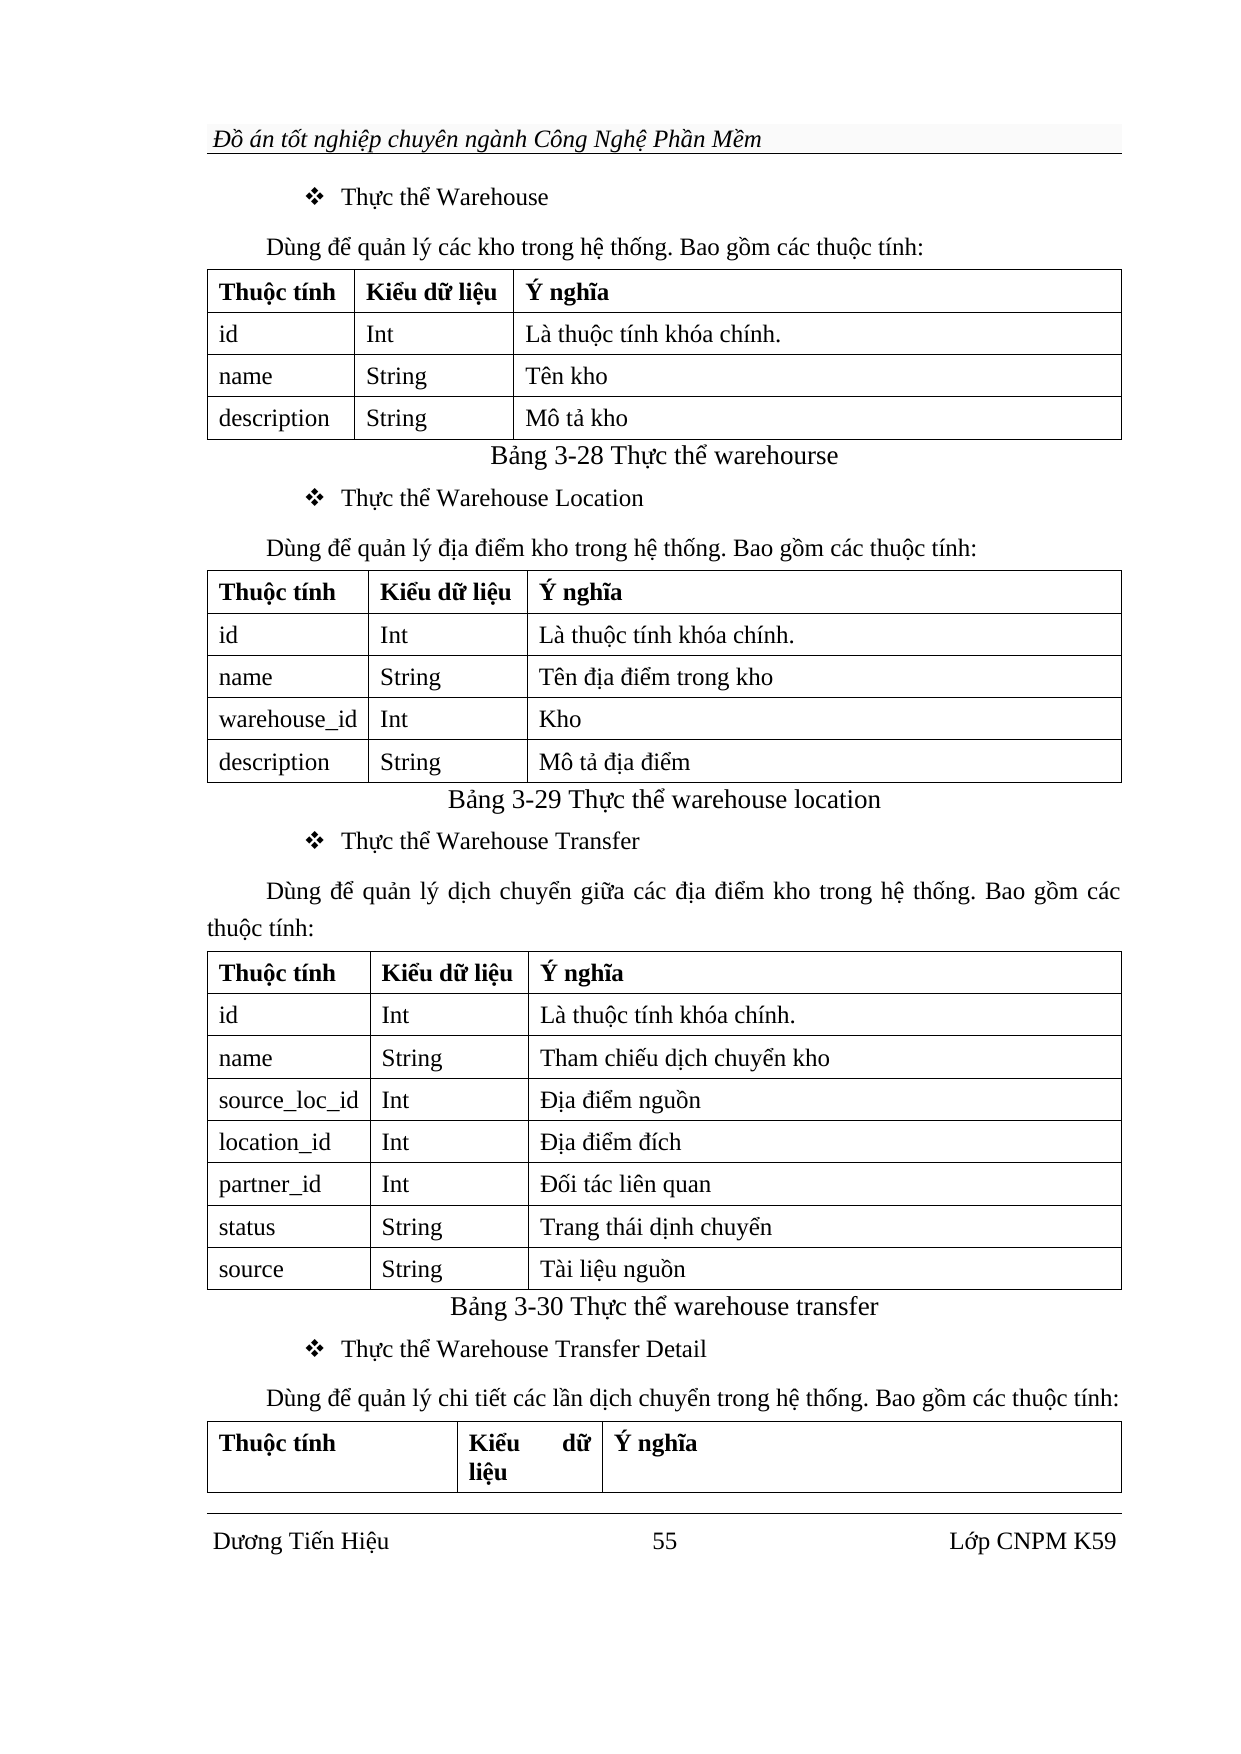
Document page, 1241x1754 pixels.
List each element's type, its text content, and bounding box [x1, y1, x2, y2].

table_header Thuộc tính [208, 1422, 457, 1492]
table_cell String [355, 397, 513, 438]
table_cell description [208, 397, 354, 438]
table_cell Int [355, 313, 513, 354]
table_cell String [371, 1036, 528, 1078]
table_cell Là thuộc tính khóa chính. [514, 313, 1121, 354]
table_cell Địa điểm đích [529, 1121, 1121, 1162]
table_cell Là thuộc tính khóa chính. [529, 994, 1121, 1035]
text Dùng để quản lý các kho trong hệ thống. Bao gồm các thuộc tính: [207, 232, 1122, 261]
table_cell String [355, 355, 513, 396]
text Dùng để quản lý địa điểm kho trong hệ thống. Bao gồm các thuộc tính: [207, 533, 1122, 562]
table_cell String [371, 1248, 528, 1289]
table_header Thuộc tính [208, 571, 368, 612]
table_cell warehouse_id [208, 698, 368, 739]
table_cell Là thuộc tính khóa chính. [528, 614, 1121, 655]
text Dùng để quản lý chi tiết các lần dịch chuyển trong hệ thống. Bao gồm các thuộc tính: [207, 1383, 1122, 1412]
table_cell Đối tác liên quan [529, 1163, 1121, 1204]
text Bảng 3-28 Thực thể warehourse [207, 440, 1122, 471]
table_cell String [369, 740, 527, 782]
table_cell status [208, 1206, 370, 1247]
table_cell location_id [208, 1121, 370, 1162]
table_cell Trang thái dịnh chuyển [529, 1206, 1121, 1247]
table_cell name [208, 656, 368, 697]
table_header Thuộc tính [208, 270, 354, 312]
table_header Thuộc tính [208, 952, 370, 993]
table_cell String [369, 656, 527, 697]
table_cell Int [369, 614, 527, 655]
table_header Kiểu dữ liệu [369, 571, 527, 612]
table_cell id [208, 994, 370, 1035]
table_header Ý nghĩa [528, 571, 1121, 612]
table_cell Int [371, 1079, 528, 1120]
table_cell Tài liệu nguồn [529, 1248, 1121, 1289]
table_cell Int [371, 1121, 528, 1162]
list Thực thể Warehouse Location [303, 483, 1122, 512]
table_cell partner_id [208, 1163, 370, 1204]
table_cell Int [371, 994, 528, 1035]
table_header Kiểu dữ liệu [355, 270, 513, 312]
table_cell name [208, 1036, 370, 1078]
table_cell id [208, 614, 368, 655]
table_cell Int [369, 698, 527, 739]
table_cell description [208, 740, 368, 782]
table_cell Mô tả địa điểm [528, 740, 1121, 782]
text Bảng 3-30 Thực thể warehouse transfer [207, 1290, 1122, 1321]
table_cell Int [371, 1163, 528, 1204]
table_cell source_loc_id [208, 1079, 370, 1120]
table_header Ý nghĩa [514, 270, 1121, 312]
table_cell Kho [528, 698, 1121, 739]
table_cell id [208, 313, 354, 354]
table_cell Địa điểm nguồn [529, 1079, 1121, 1120]
table_header Kiểu dữ liệu [371, 952, 528, 993]
table_cell Tên địa điểm trong kho [528, 656, 1121, 697]
list Thực thể Warehouse Transfer [303, 826, 1122, 855]
table_cell name [208, 355, 354, 396]
text Bảng 3-29 Thực thể warehouse location [207, 783, 1122, 814]
text Dùng để quản lý dịch chuyển giữa các địa điểm kho trong hệ thống. Bao gồm các thuộc tính: [207, 876, 1122, 942]
table_cell source [208, 1248, 370, 1289]
table_cell Tham chiếu dịch chuyển kho [529, 1036, 1121, 1078]
list Thực thể Warehouse [303, 182, 1122, 211]
table_cell Tên kho [514, 355, 1121, 396]
table_header Ý nghĩa [529, 952, 1121, 993]
table_cell String [371, 1206, 528, 1247]
list Thực thể Warehouse Transfer Detail [303, 1334, 1122, 1362]
table_header Ý nghĩa [603, 1422, 1121, 1492]
table_header Kiểu dữ liệu [458, 1422, 602, 1492]
table_cell Mô tả kho [514, 397, 1121, 438]
